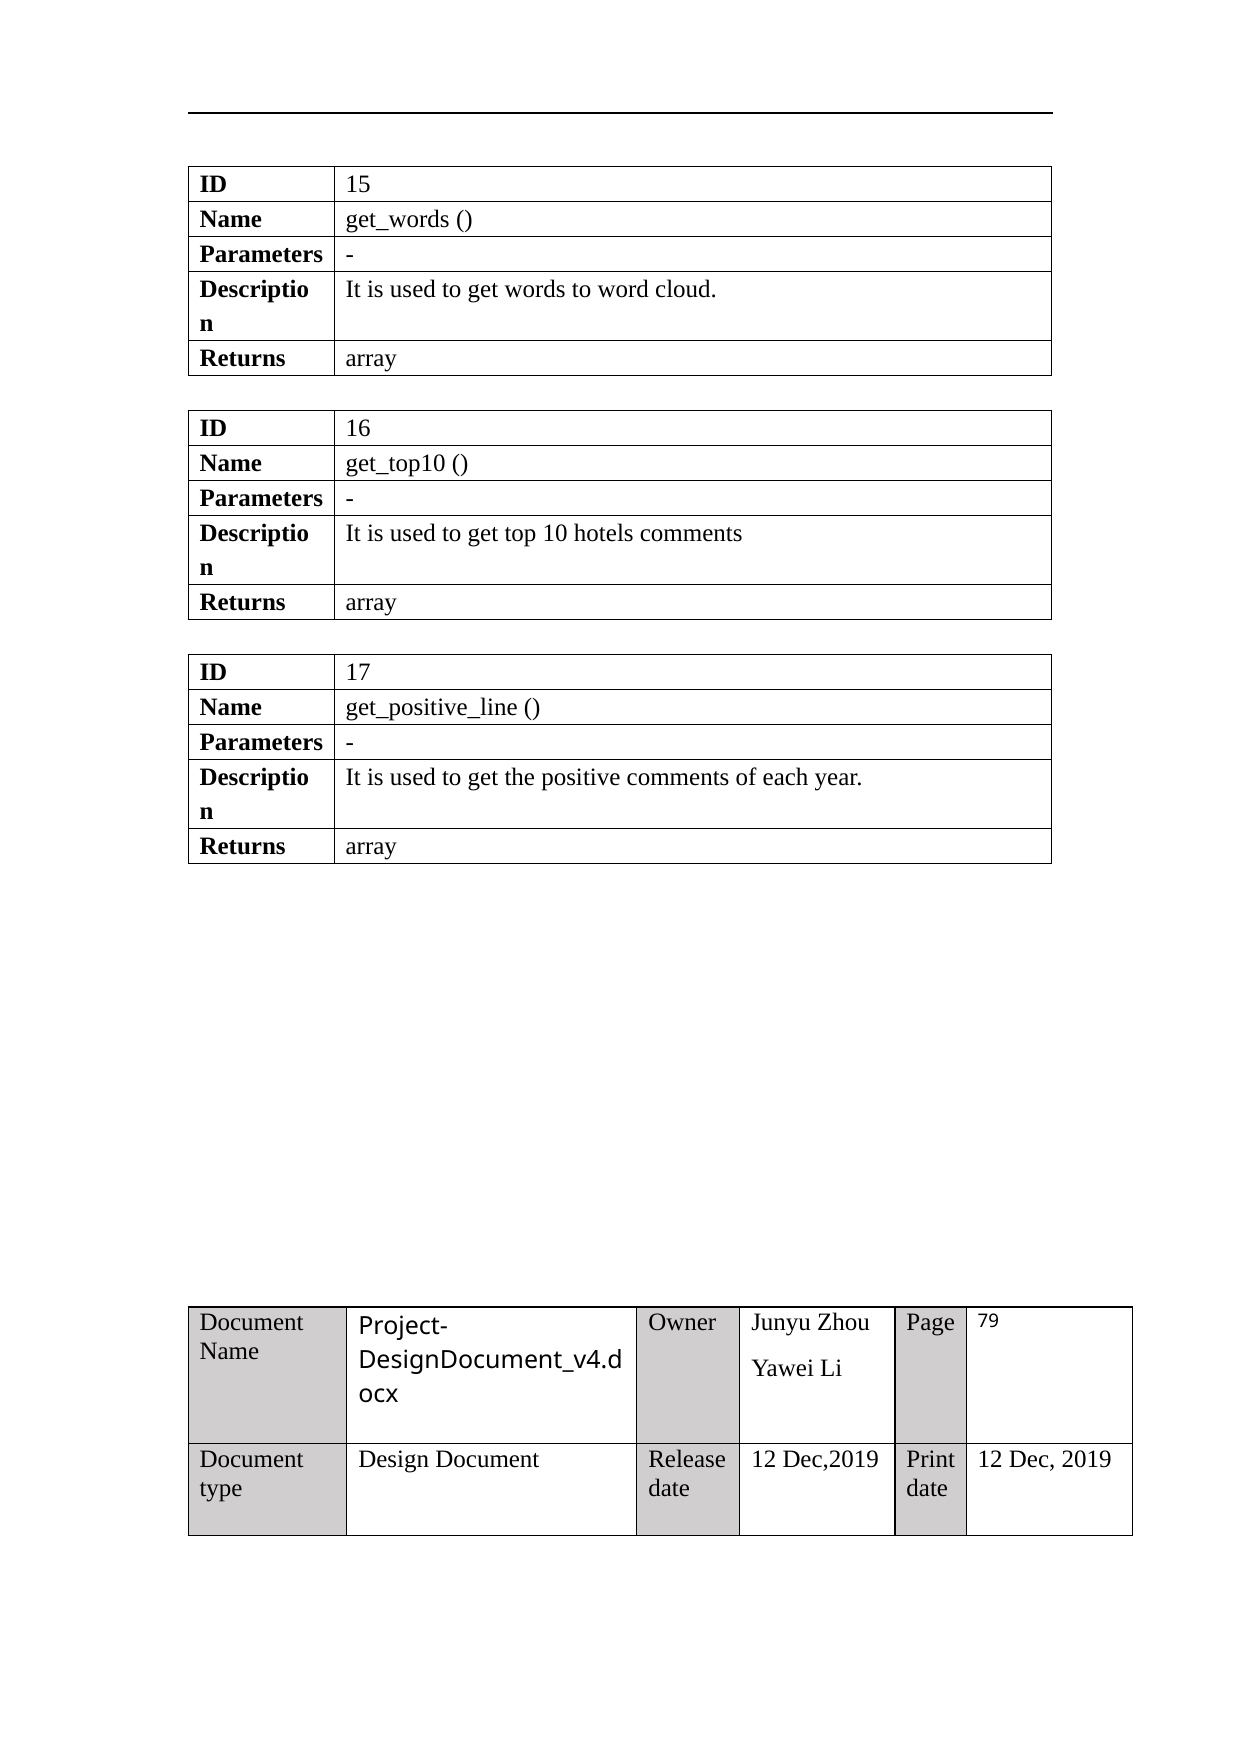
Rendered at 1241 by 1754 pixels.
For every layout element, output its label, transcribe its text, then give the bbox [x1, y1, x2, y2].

table_header 16 [335, 411, 1051, 445]
table_header 15 [335, 167, 1051, 201]
table_cell - [335, 481, 1051, 515]
table_cell - [335, 725, 1051, 759]
table_cell Name [189, 202, 334, 236]
table_cell array [335, 829, 1051, 863]
table_cell Name [189, 690, 334, 724]
table_cell get_words () [335, 202, 1051, 236]
table_cell - [335, 237, 1051, 271]
table_cell Name [189, 446, 334, 480]
table_cell Description [189, 516, 334, 584]
table_cell array [335, 341, 1051, 375]
table_cell array [335, 585, 1051, 619]
table_cell It is used to get top 10 hotels comments [335, 516, 1051, 584]
table_cell It is used to get words to word cloud. [335, 272, 1051, 340]
table_cell get_top10 () [335, 446, 1051, 480]
table_cell get_positive_line () [335, 690, 1051, 724]
table_header 17 [335, 655, 1051, 689]
table_cell Parameters [189, 725, 334, 759]
table_header ID [189, 411, 334, 445]
table_cell Returns [189, 829, 334, 863]
table_header ID [189, 167, 334, 201]
table_cell Description [189, 760, 334, 828]
table_cell Parameters [189, 481, 334, 515]
table_cell Returns [189, 341, 334, 375]
table_header ID [189, 655, 334, 689]
table_cell Description [189, 272, 334, 340]
table_cell Returns [189, 585, 334, 619]
table_cell It is used to get the positive comments of each year. [335, 760, 1051, 828]
table_cell Parameters [189, 237, 334, 271]
